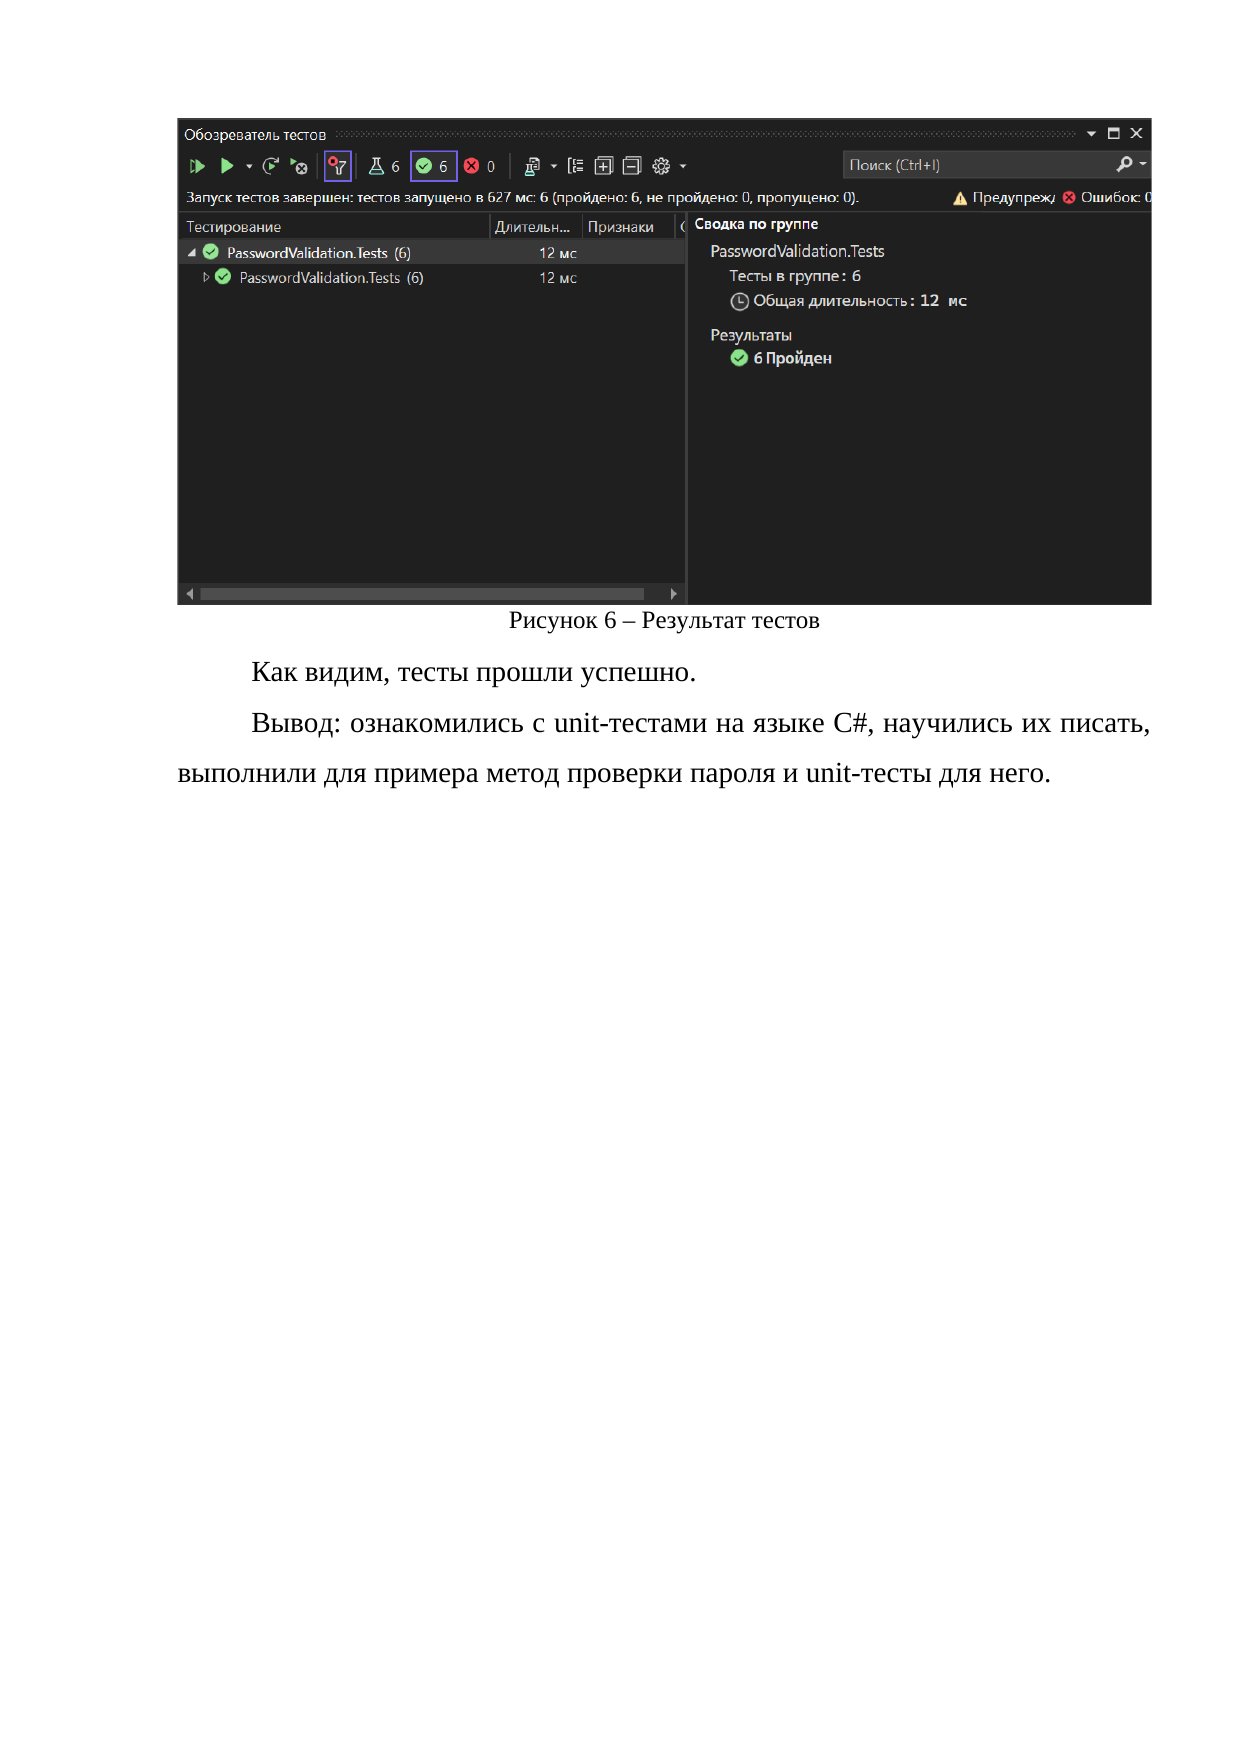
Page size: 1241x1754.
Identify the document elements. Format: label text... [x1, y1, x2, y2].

text Вывод: ознакомились с unit-тестами на языке C#, научились их писать, выполнили для примера метод проверки пароля и unit-тесты для него. [177, 705, 1152, 789]
picture [177, 118, 1152, 605]
text Как видим, тесты прошли успешно. [177, 654, 1152, 688]
text Рисунок 6 – Результат тестов [177, 605, 1152, 634]
